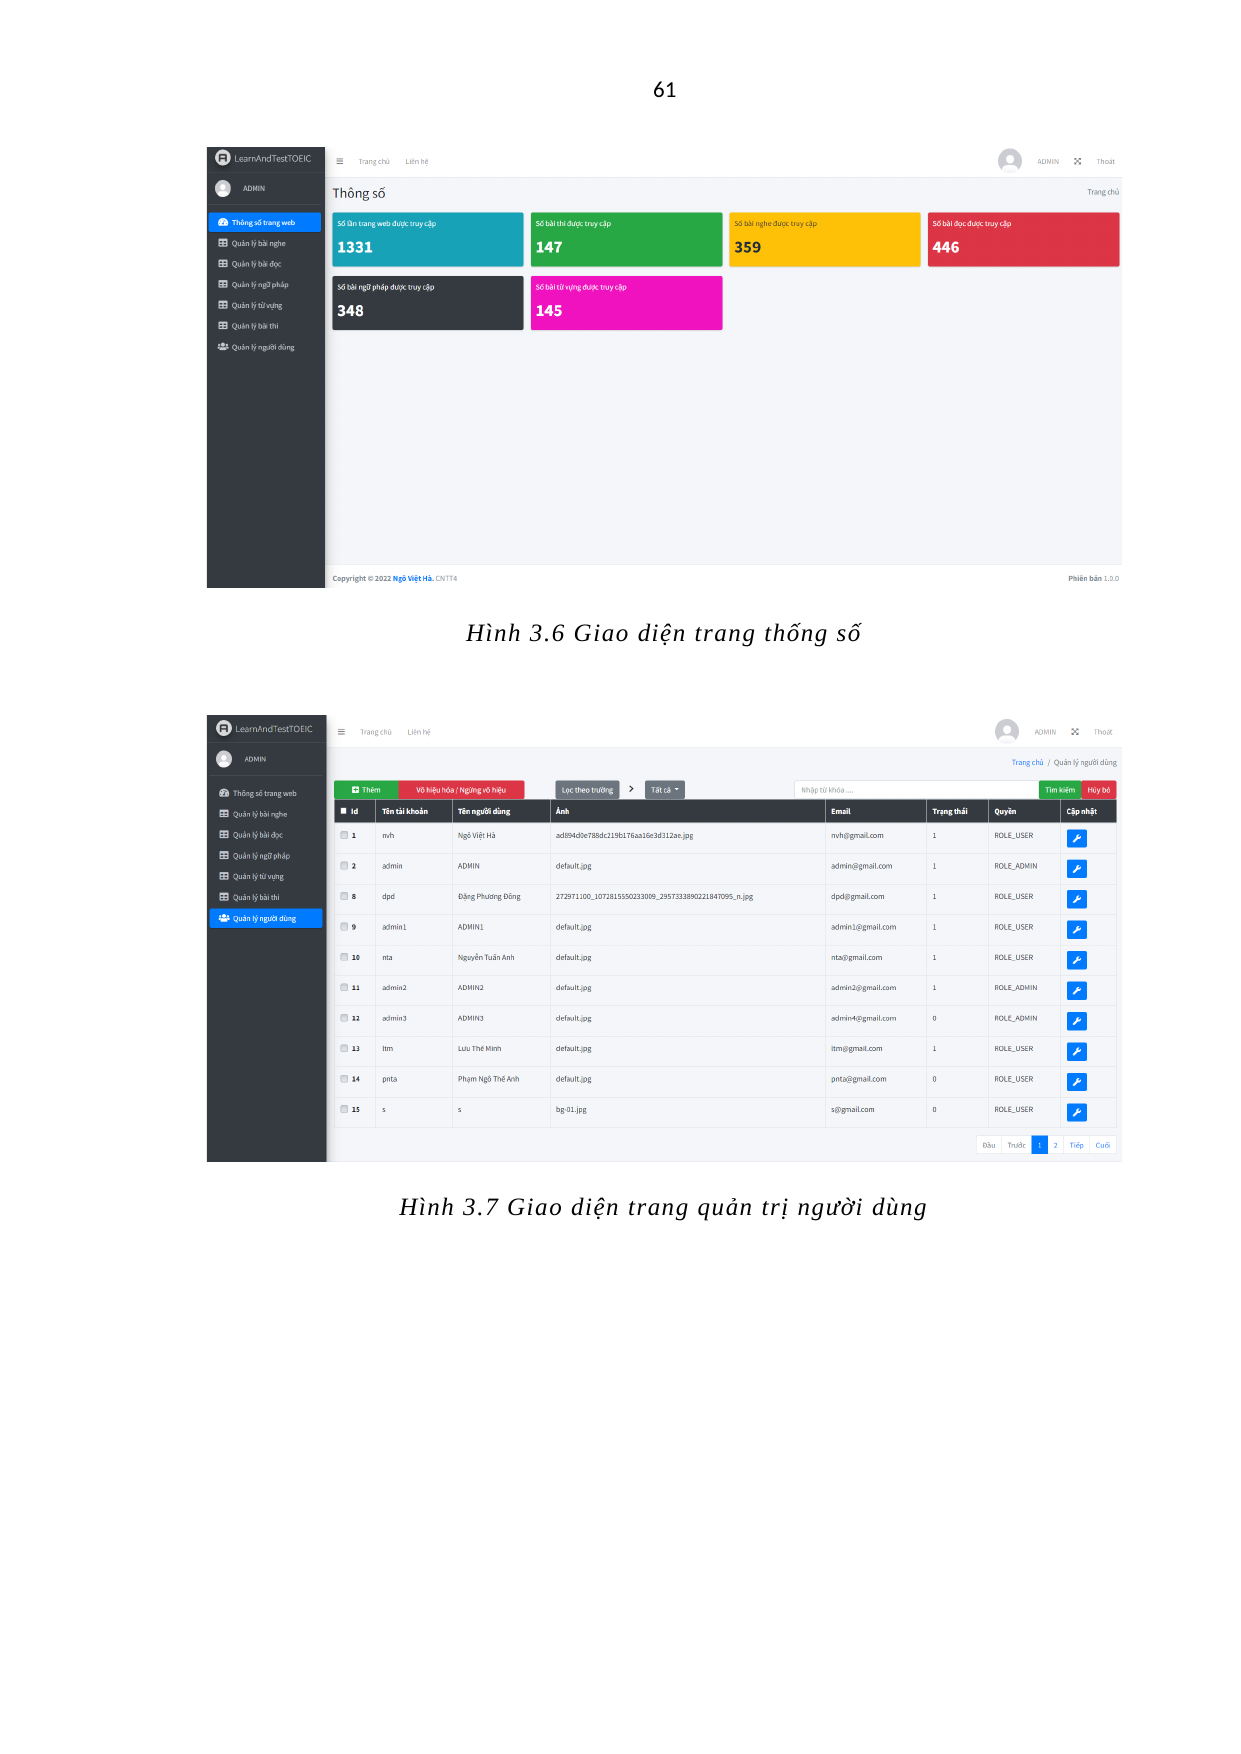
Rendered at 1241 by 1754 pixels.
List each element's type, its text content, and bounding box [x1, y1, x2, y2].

picture [206, 715, 1123, 1162]
picture [206, 147, 1123, 588]
